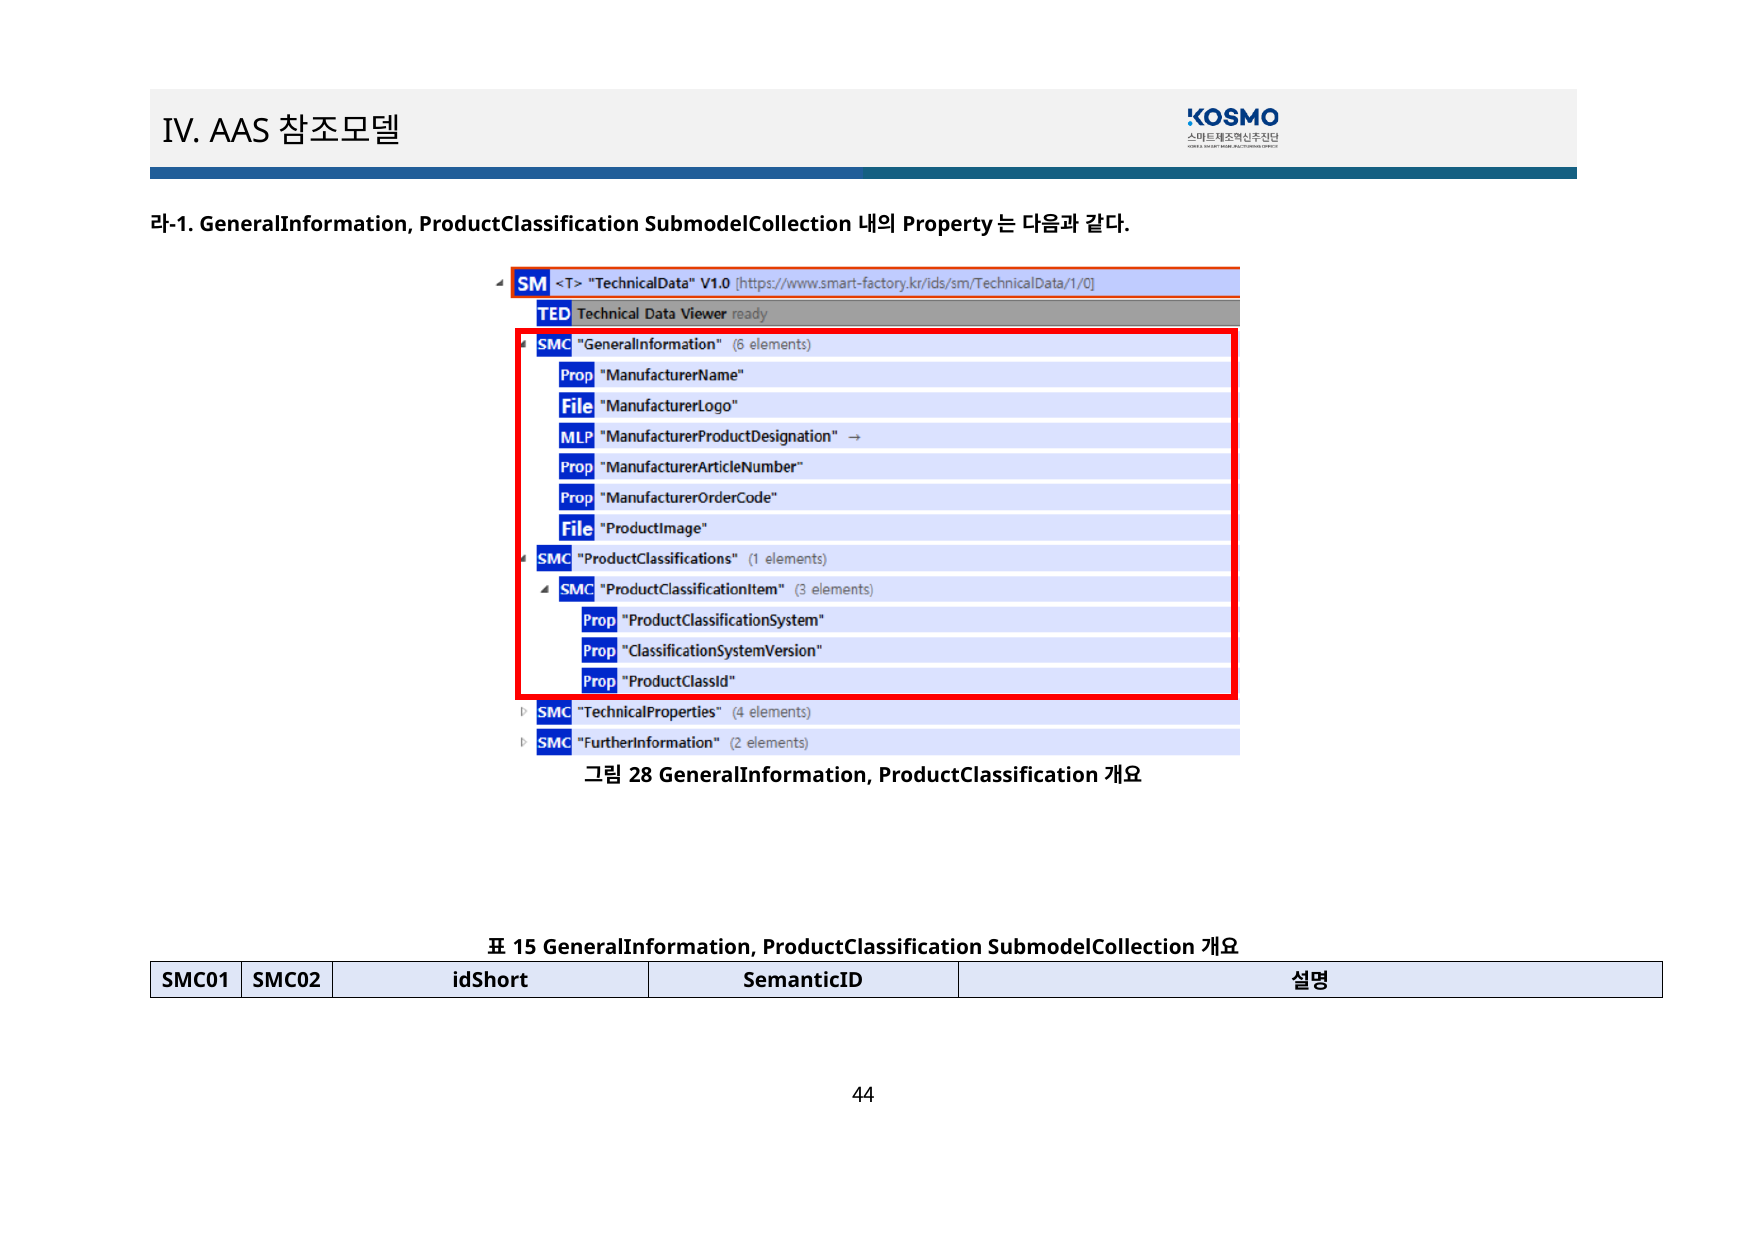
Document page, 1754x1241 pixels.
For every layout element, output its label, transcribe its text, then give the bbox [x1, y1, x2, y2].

text 라-1. GeneralInformation, ProductClassification SubmodelCollection 내의 Property는 다음과 같다. [150, 207, 1577, 238]
table_header idShort [333, 962, 648, 997]
table_header SemanticID [649, 962, 958, 997]
text 표 GeneralInformation, ProductClassification SubmodelCollection 개요 [150, 930, 1577, 961]
table_header SMC02 [242, 962, 332, 997]
text 그림 GeneralInformation, ProductClassification 개요 [150, 758, 1577, 788]
picture [1187, 108, 1279, 148]
picture [486, 266, 1240, 758]
table_header 설명 [959, 962, 1662, 997]
table_header SMC01 [151, 962, 241, 997]
